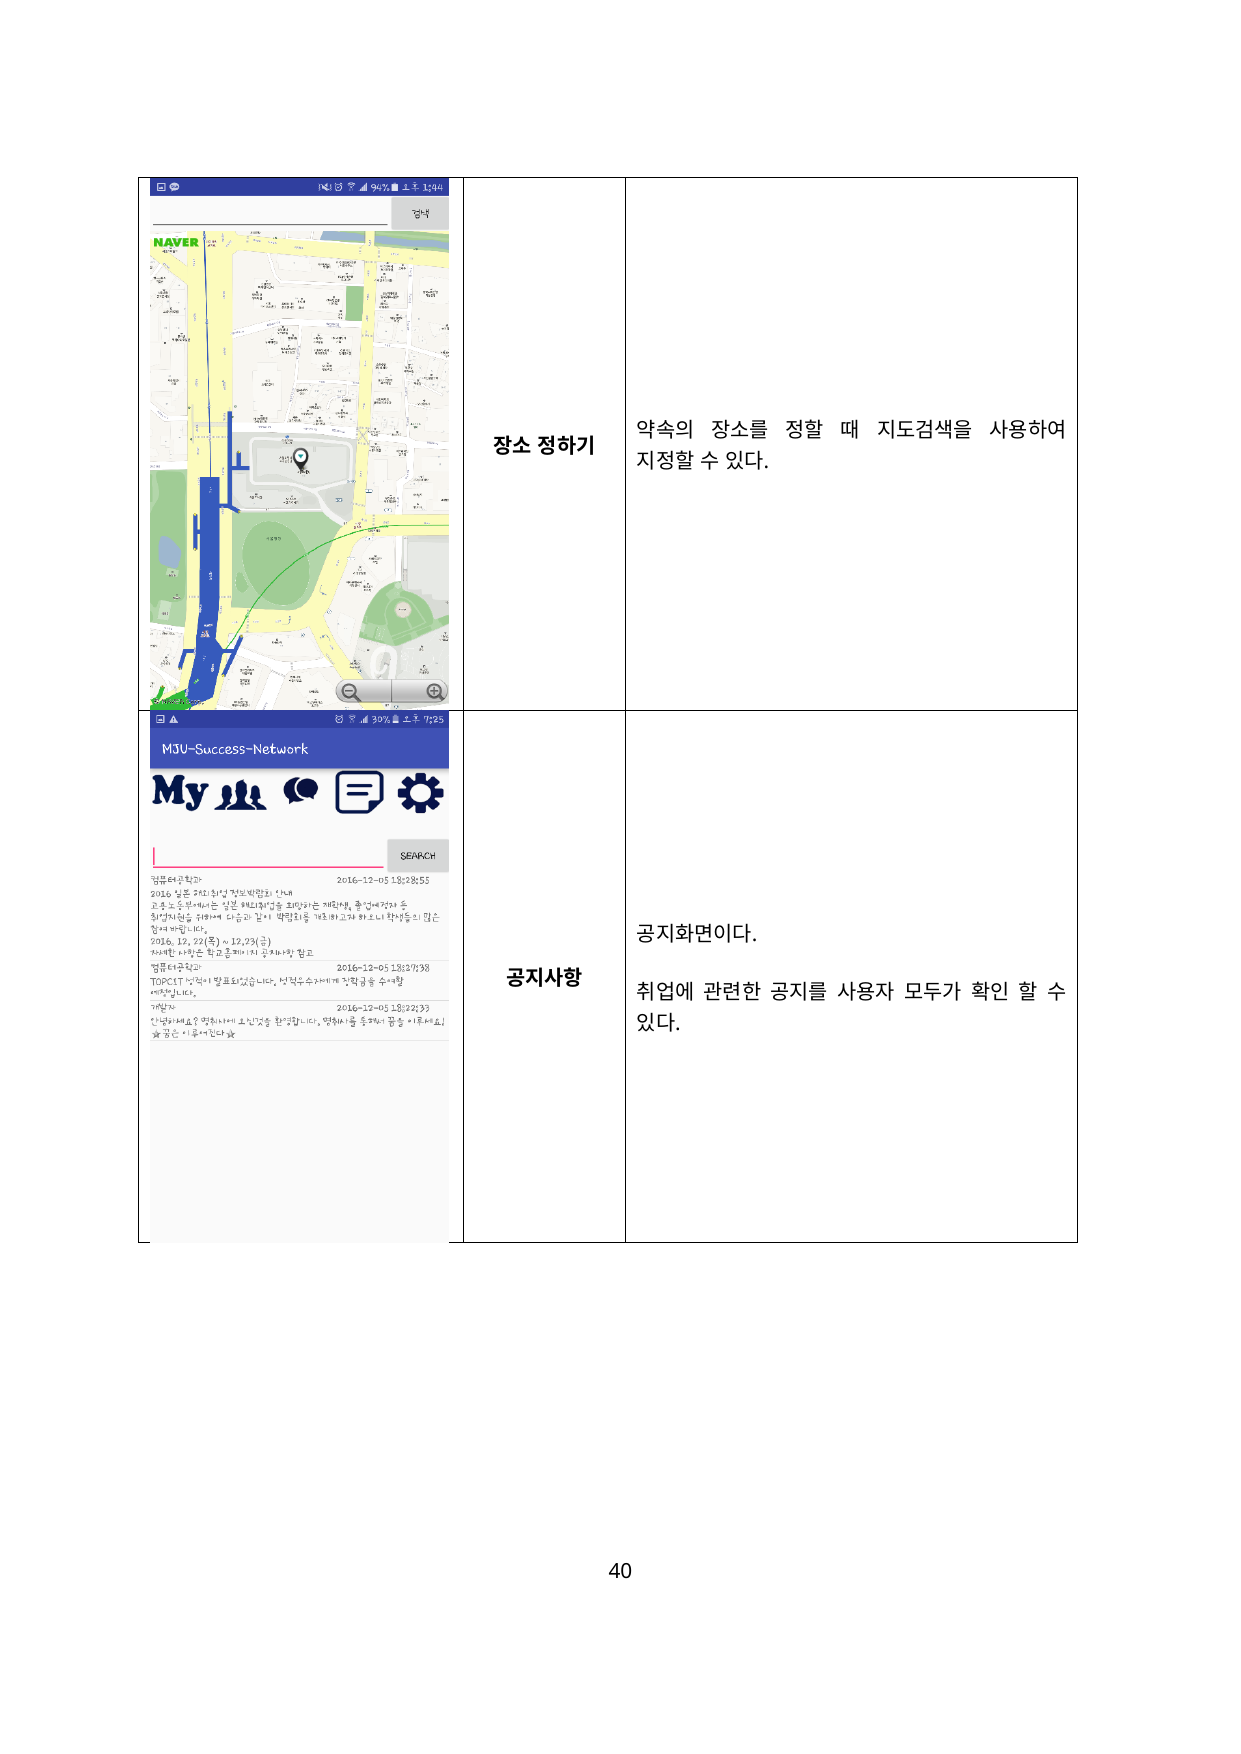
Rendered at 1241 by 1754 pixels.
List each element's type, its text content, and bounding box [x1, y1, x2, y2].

picture [150, 178, 449, 1243]
table_cell 공지화면이다. 취업에 관련한 공지를 사용자 모두가 확인 할 수 있다. [626, 711, 1077, 1242]
table_cell 장소 정하기 [464, 178, 625, 710]
table_cell [139, 178, 150, 710]
table_cell 약속의 장소를 정할 때 지도검색을 사용하여 지정할 수 있다. [626, 178, 1077, 710]
table_cell [449, 178, 463, 710]
table_cell [449, 711, 463, 1242]
table_cell [139, 711, 150, 1242]
table_cell 공지사항 [464, 711, 625, 1242]
